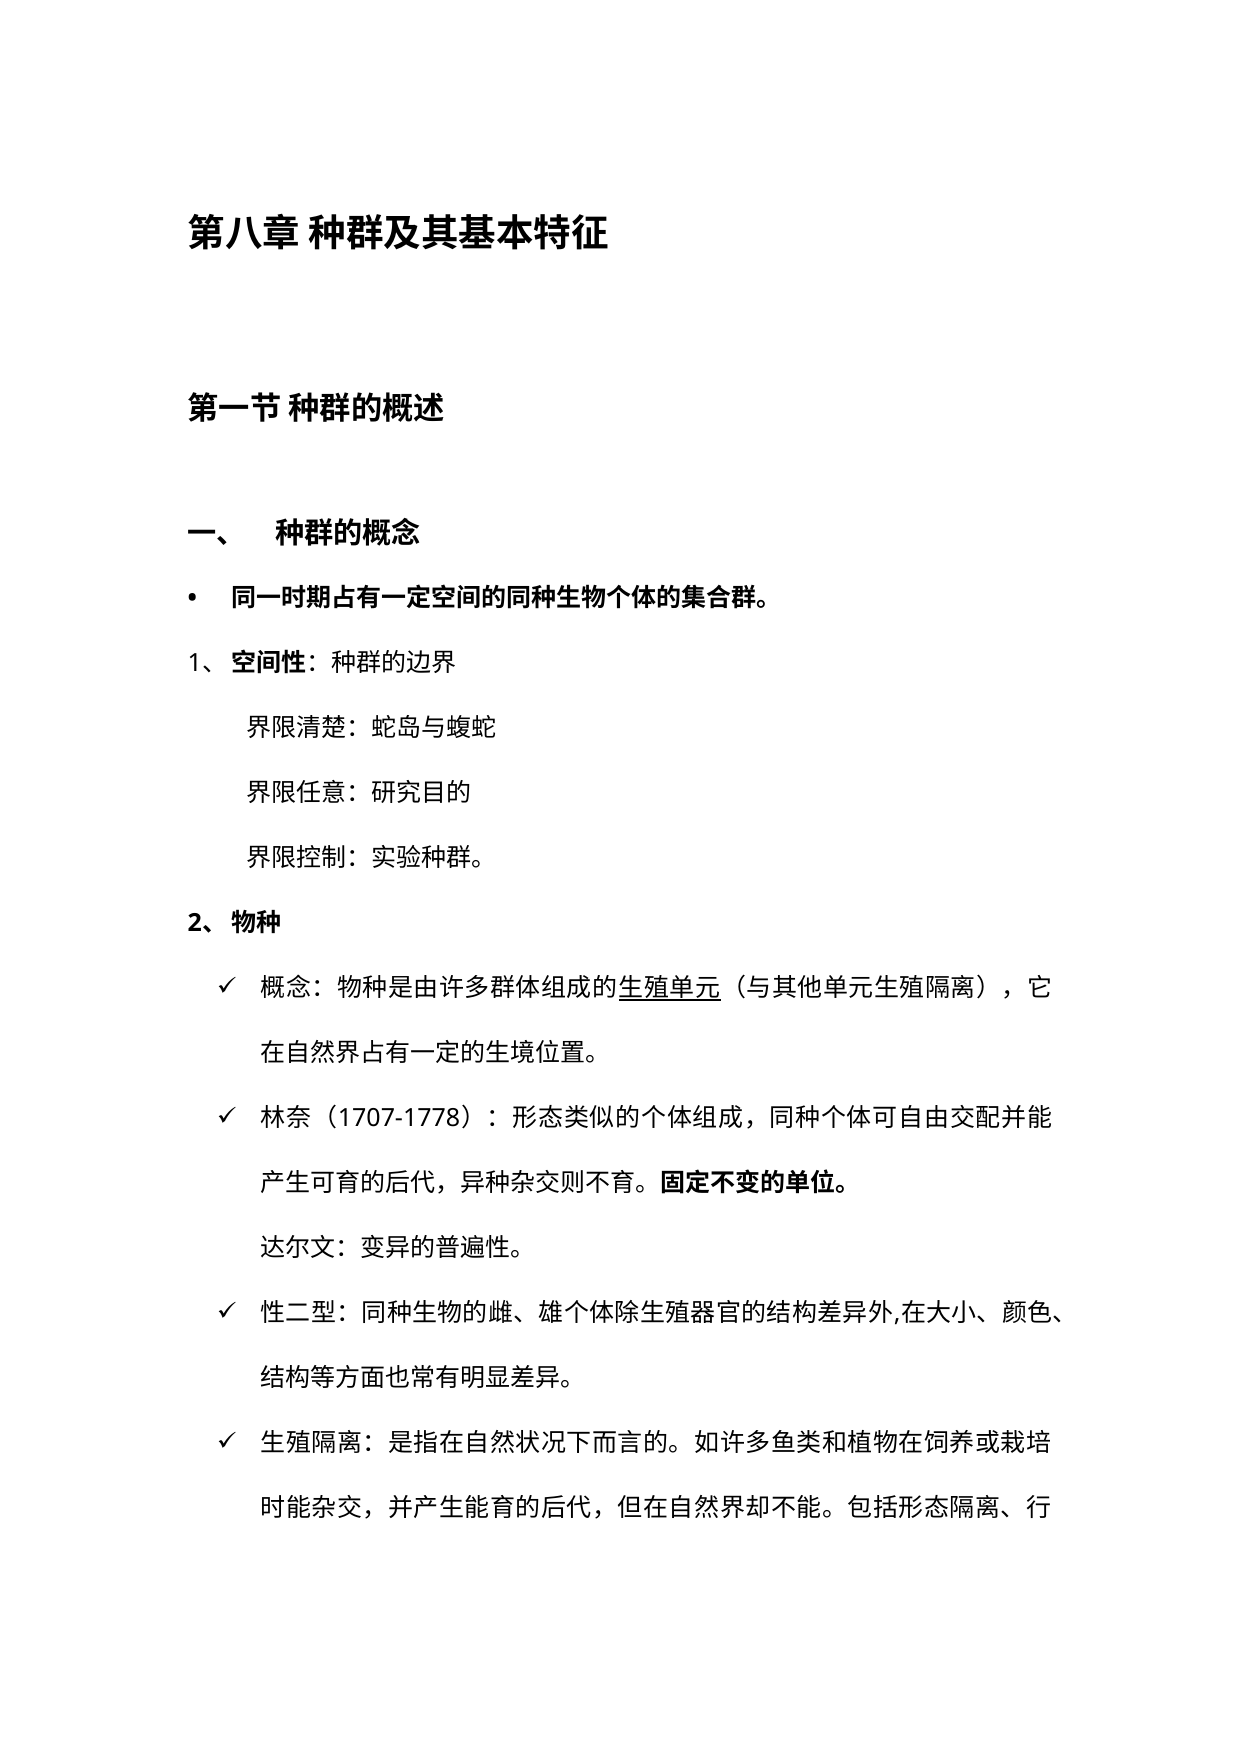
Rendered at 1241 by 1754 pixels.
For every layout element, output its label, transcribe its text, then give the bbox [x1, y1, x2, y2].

list 性二型：同种生物的雌、雄个体除生殖器官的结构差异外,在大小、颜色、结构等方面也常有明显差异。 [217, 1278, 1053, 1408]
list 同一时期占有一定空间的同种生物个体的集合群。 [187, 563, 1053, 628]
text 界限清楚：蛇岛与蝮蛇 [246, 693, 1053, 758]
text 界限任意：研究目的 [246, 758, 1053, 823]
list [217, 1408, 1053, 1538]
text 第一节 种群的概述 [187, 373, 1053, 438]
text 第八章 种群及其基本特征 [187, 197, 1053, 262]
text 达尔文：变异的普遍性。 [260, 1213, 1053, 1278]
text 界限控制：实验种群。 [246, 823, 1053, 888]
list 空间性：种群的边界 [187, 628, 1053, 693]
list 林奈（1707-1778）：形态类似的个体组成，同种个体可自由交配并能产生可育的后代，异种杂交则不育。固定不变的单位。 [217, 1083, 1053, 1213]
list 种群的概念 [187, 498, 1053, 563]
list 概念：物种是由许多群体组成的生殖单元（与其他单元生殖隔离），它在自然界占有一定的生境位置。 [217, 953, 1053, 1083]
list 物种 [187, 888, 1053, 953]
